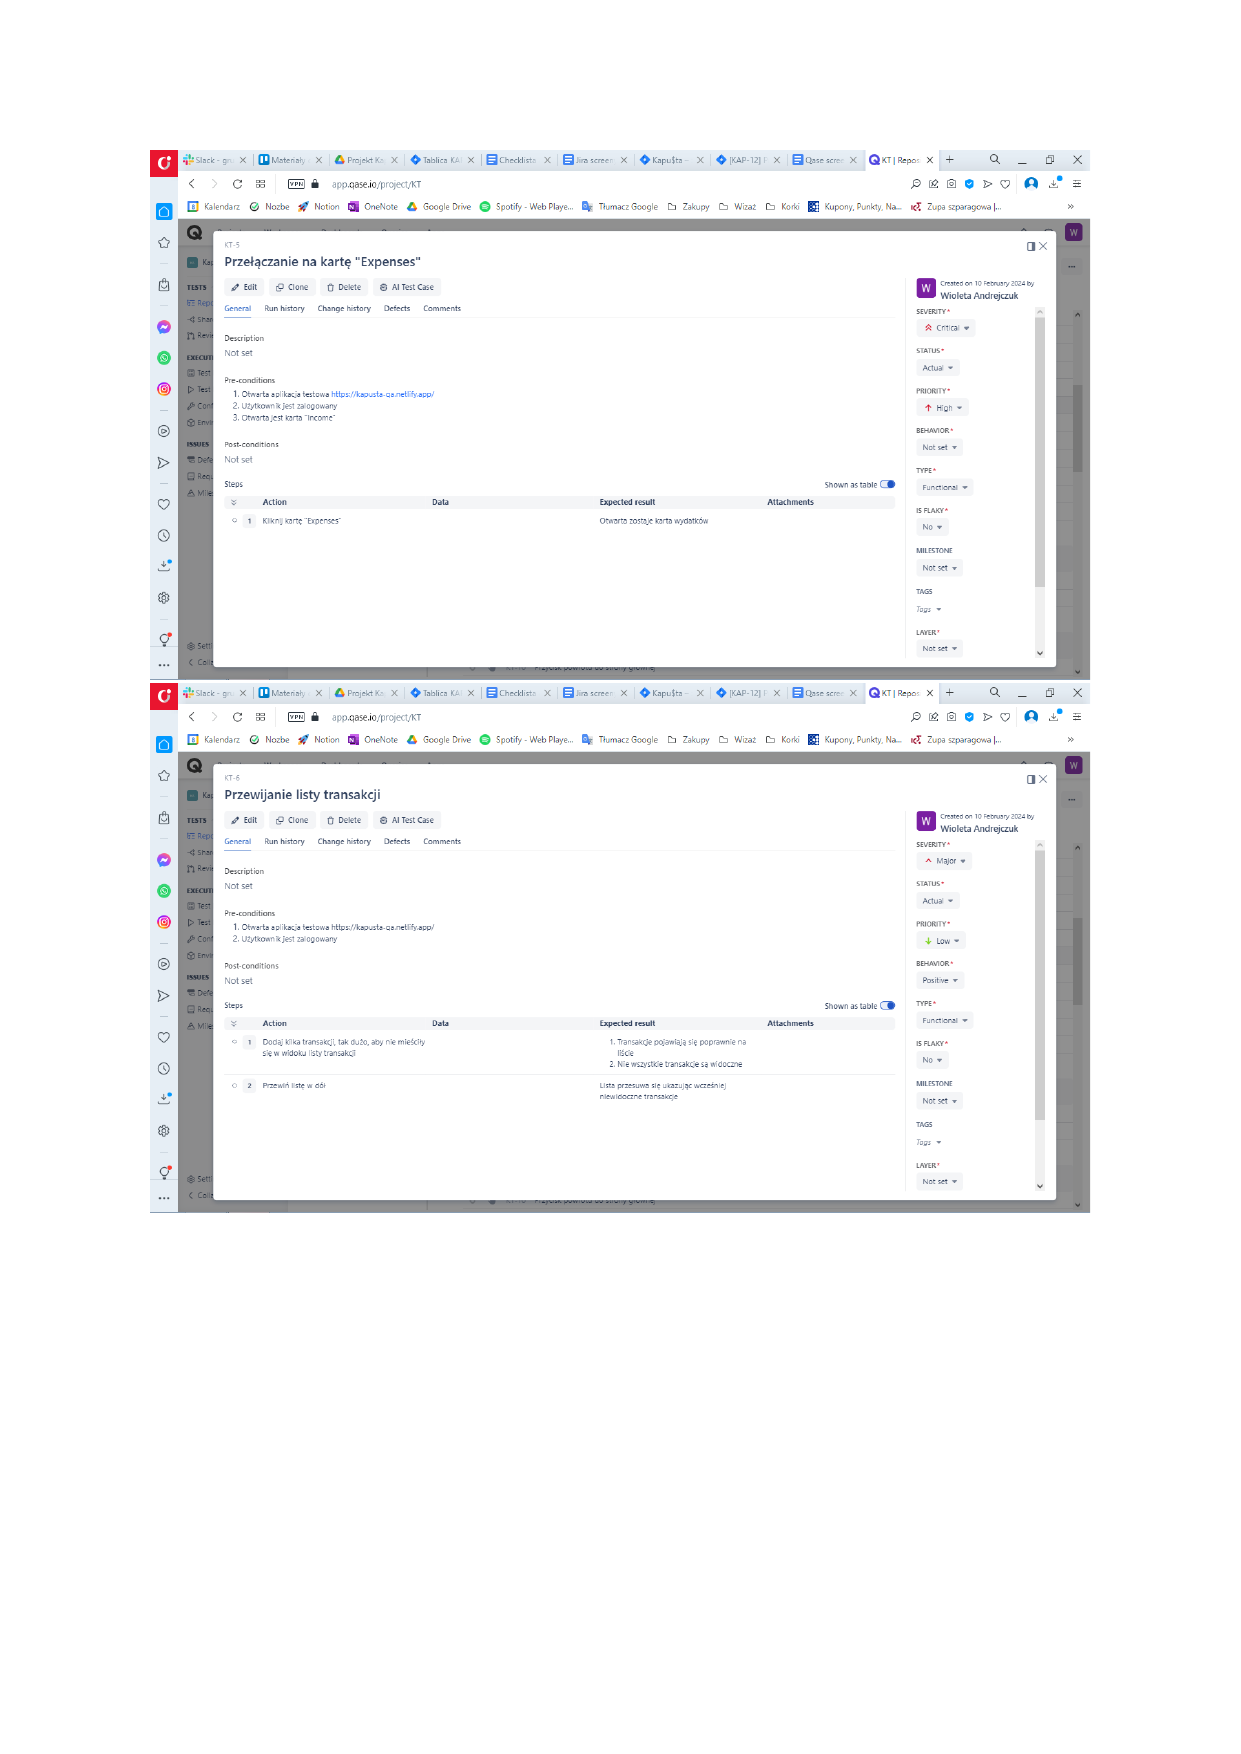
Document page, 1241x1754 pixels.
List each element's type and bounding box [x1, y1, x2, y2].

picture [150, 683, 1091, 1213]
picture [150, 150, 1091, 680]
